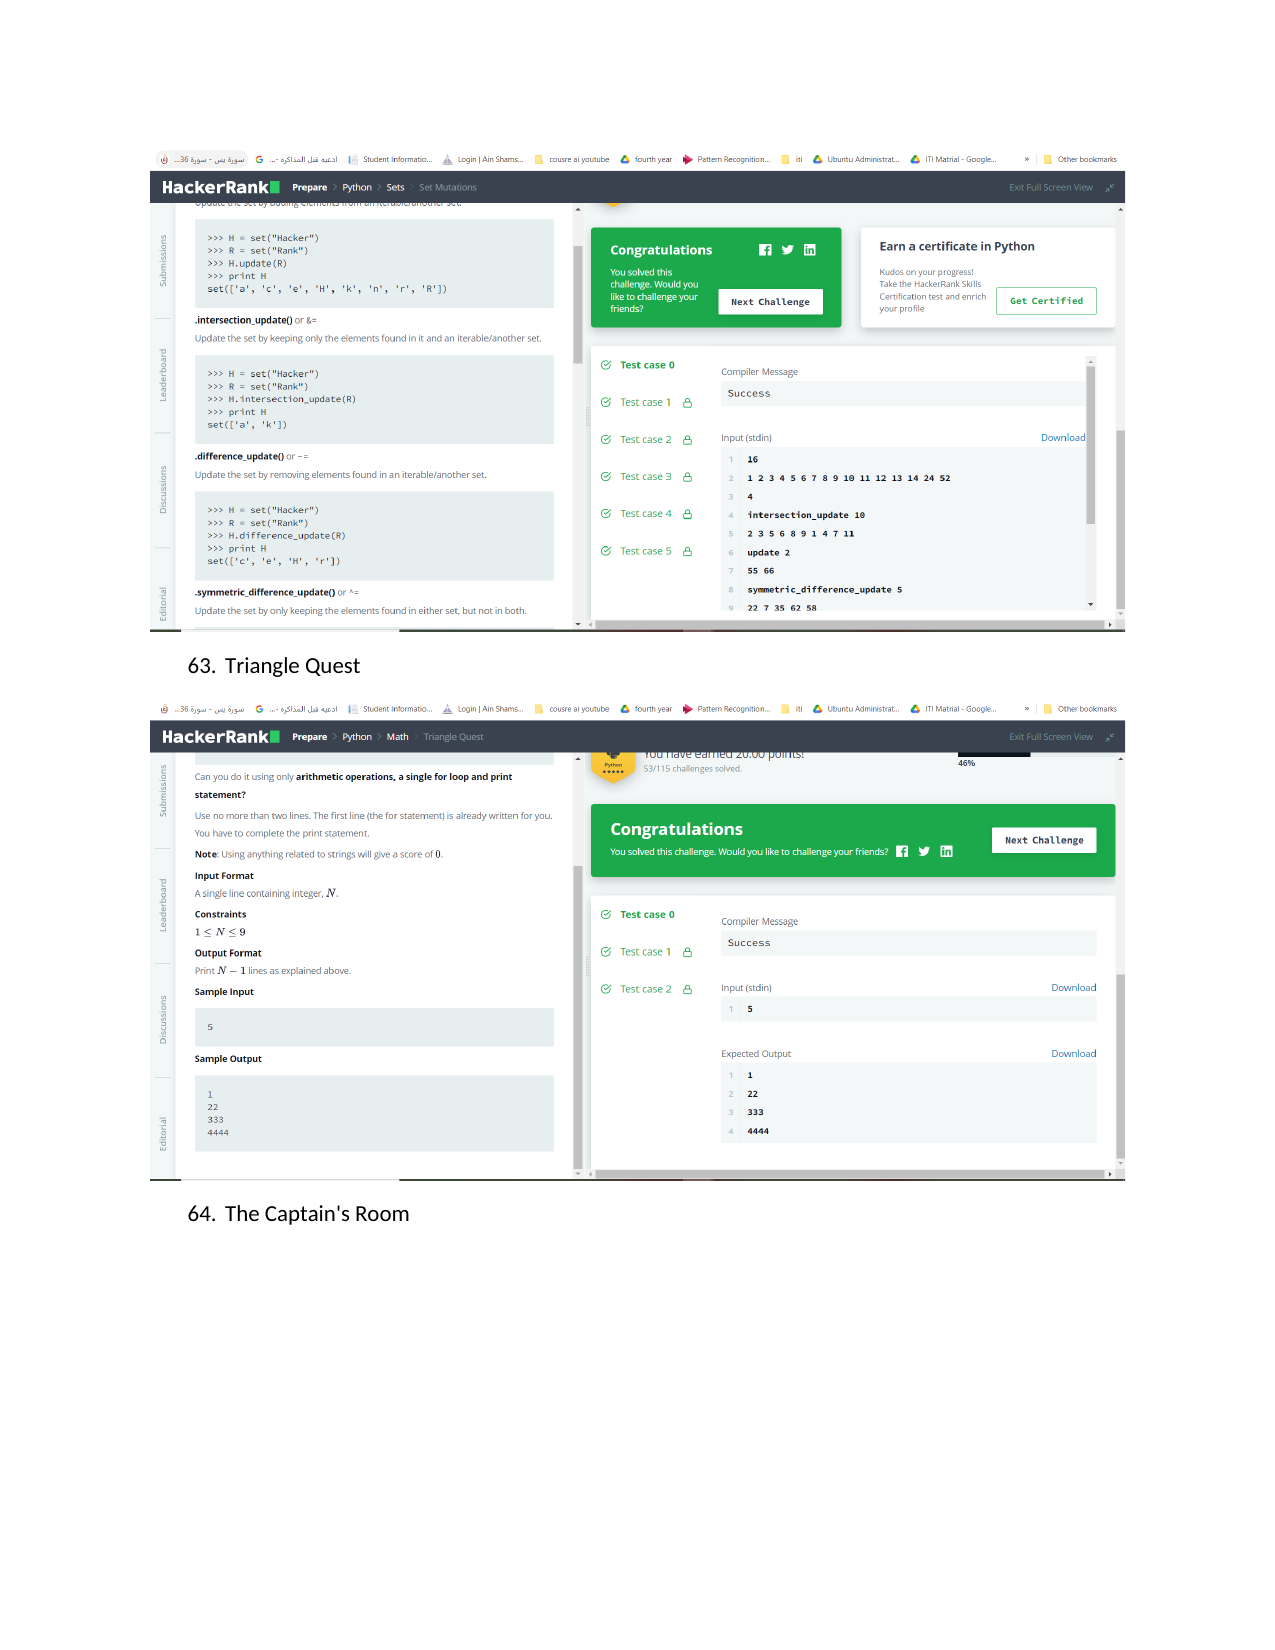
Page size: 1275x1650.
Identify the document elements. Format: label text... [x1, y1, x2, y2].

picture [150, 697, 1125, 1181]
list Triangle Quest [187, 651, 1125, 679]
picture [150, 150, 1125, 632]
list The Captain's Room [187, 1199, 1125, 1227]
